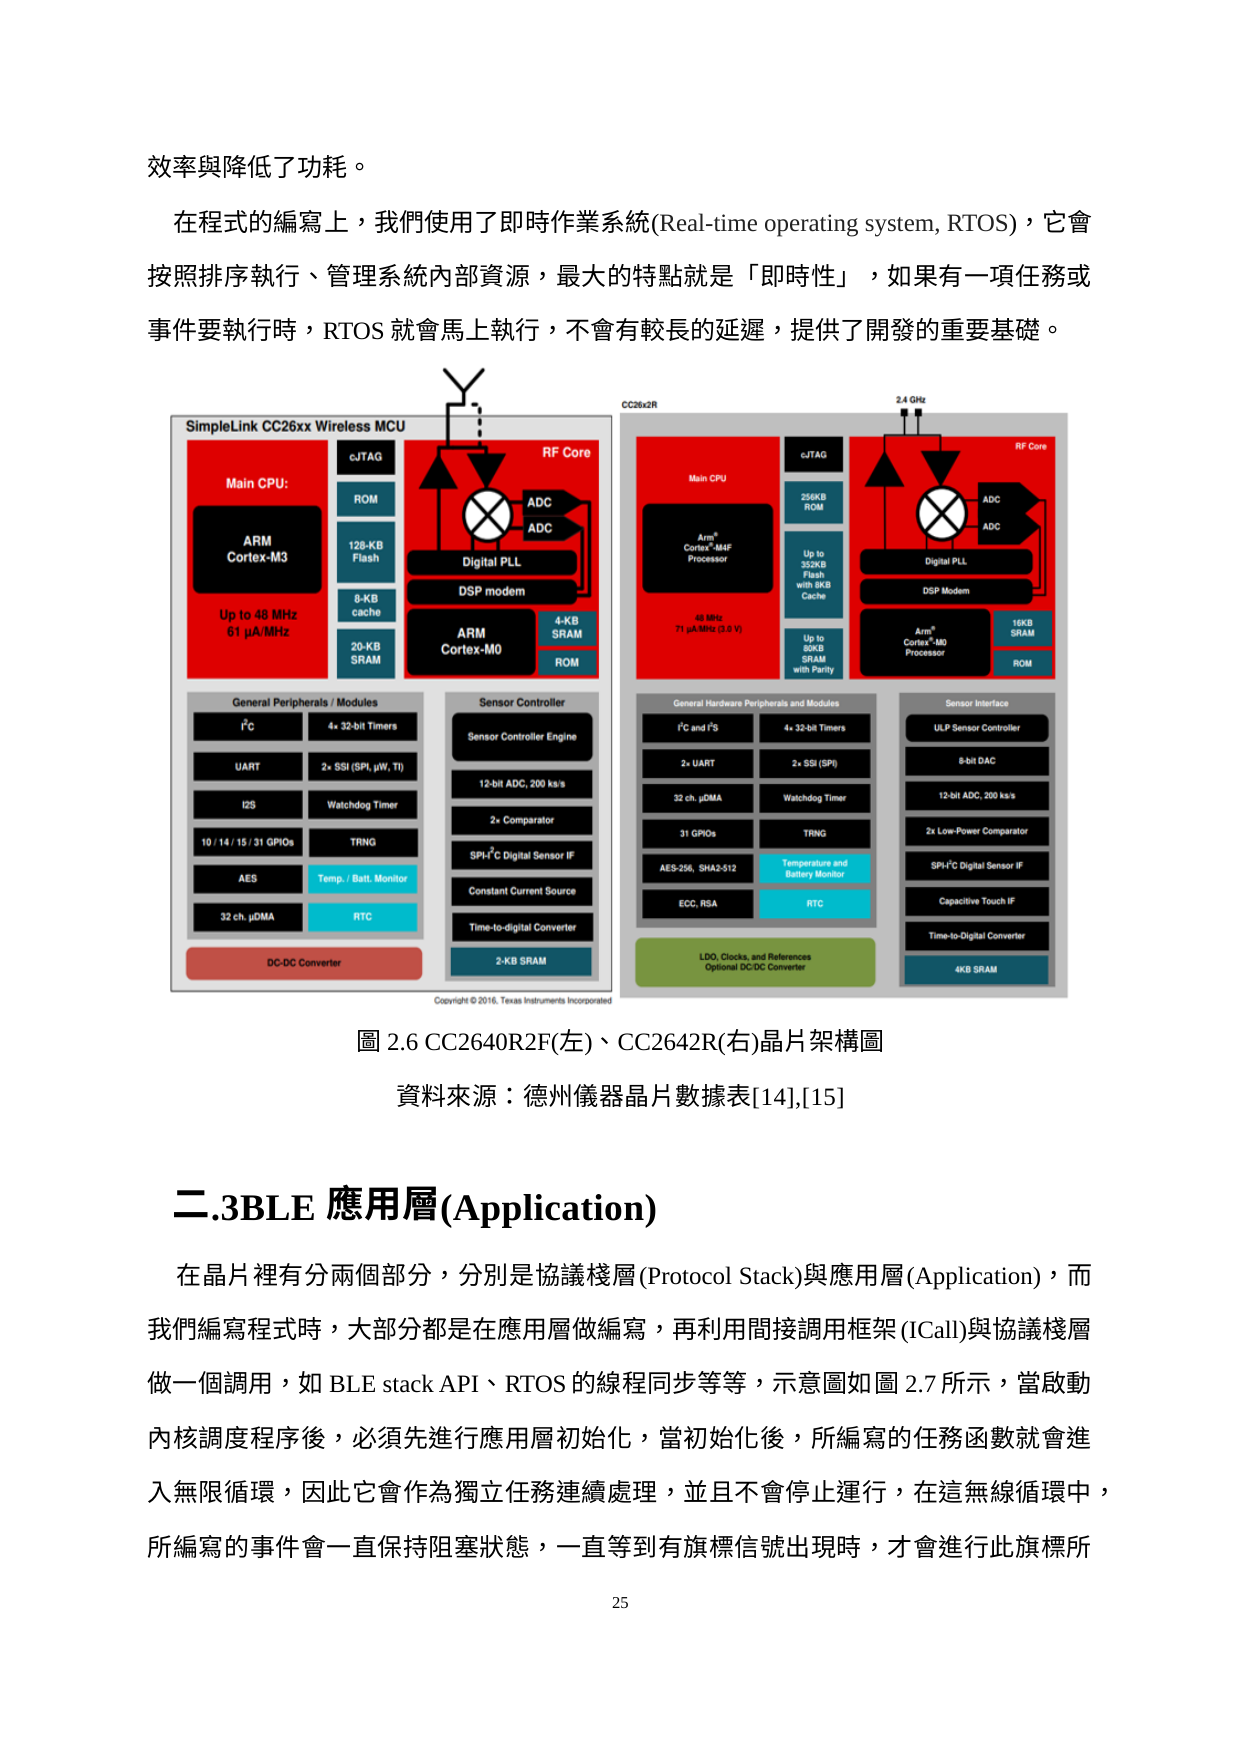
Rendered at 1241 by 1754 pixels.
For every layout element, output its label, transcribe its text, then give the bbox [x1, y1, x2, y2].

text 資料來源：德州儀器晶片數據表[14],[15] [148, 1076, 1092, 1112]
subtitle BLE 應用層(Application) [173, 1174, 1067, 1228]
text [148, 1255, 1092, 1563]
text 在程式的編寫上，我們使用了即時作業系統(Real-time operating system, RTOS)，它會按照排序執行、管理系統內部資源，最大的特點就是「即時性」，如果有一項任務或事件要執行時，RTOS就會馬上執行，不會有較長的延遲，提供了開發的重要基礎。 [148, 202, 1092, 347]
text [148, 148, 1092, 184]
picture [168, 365, 1072, 1008]
